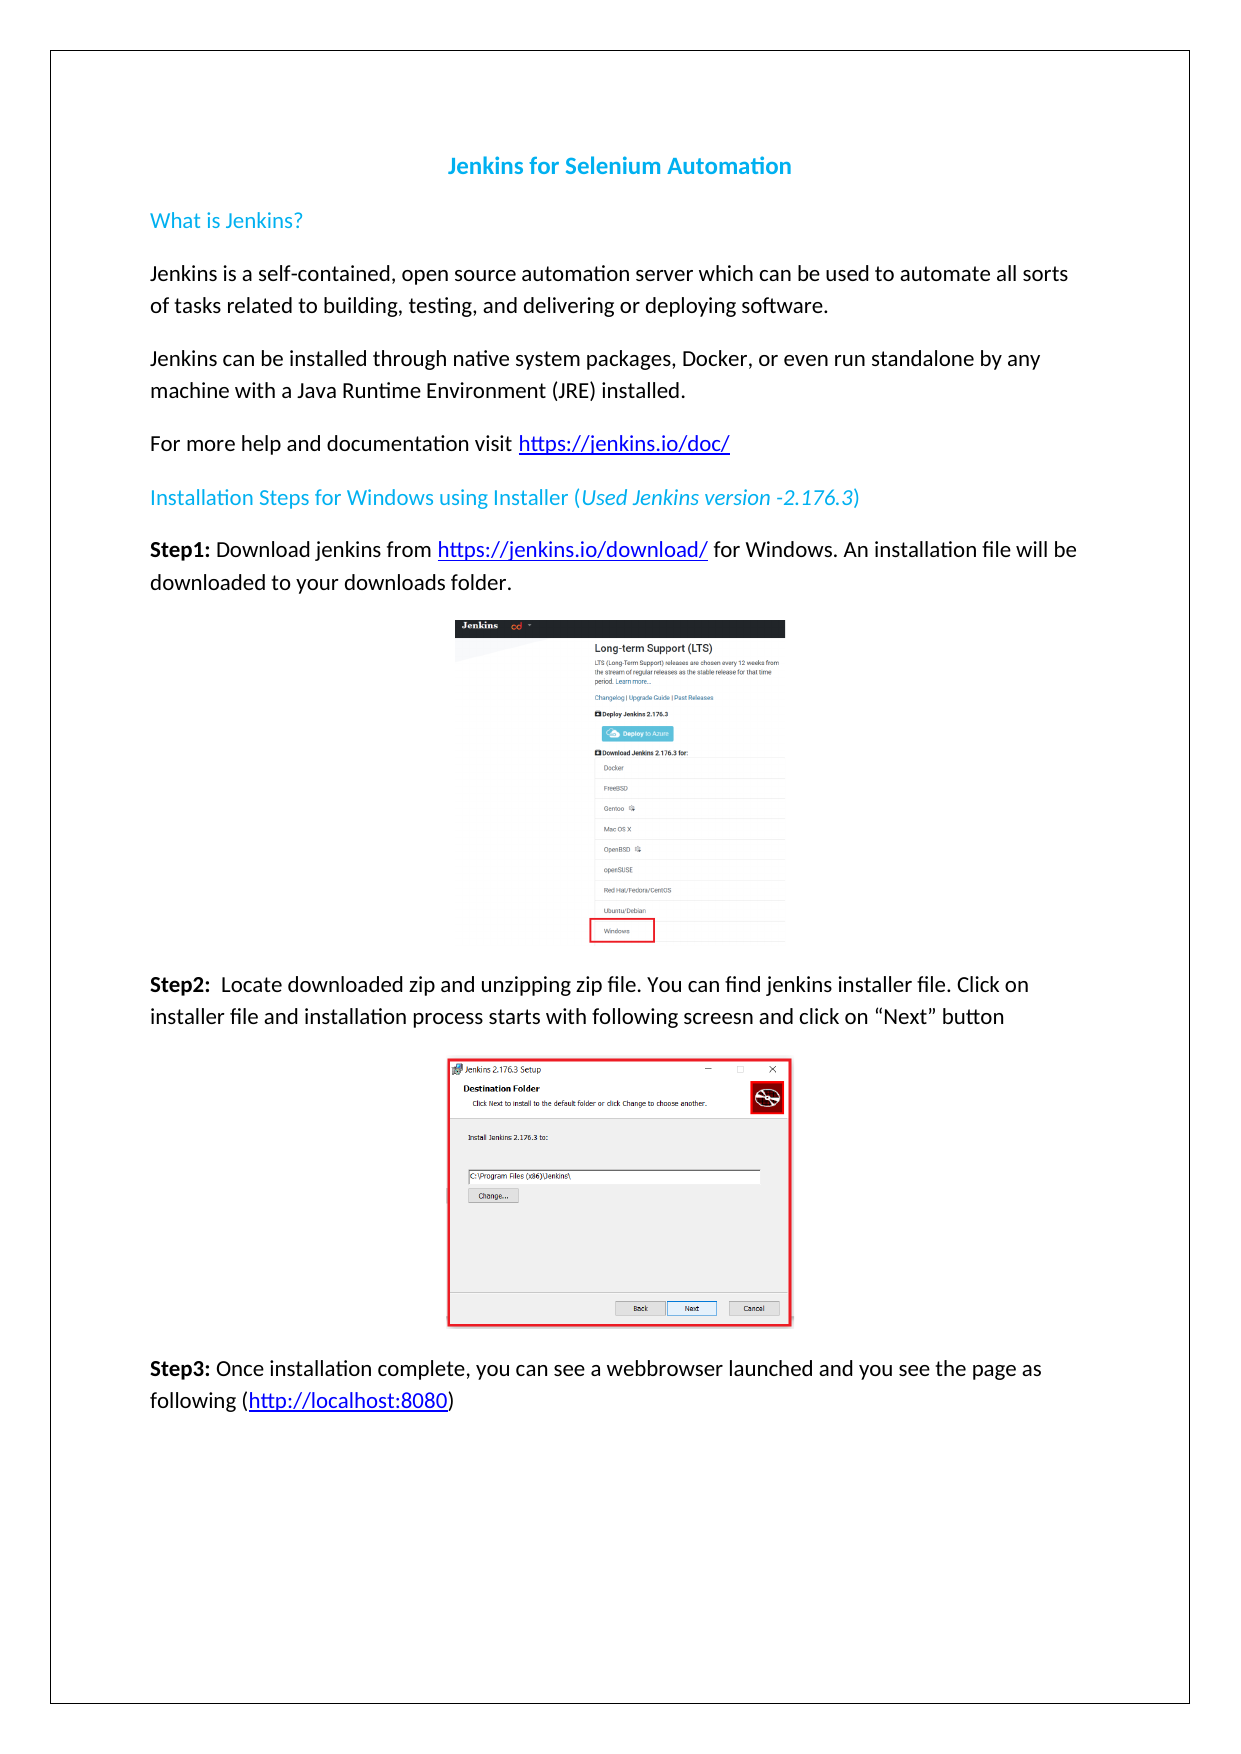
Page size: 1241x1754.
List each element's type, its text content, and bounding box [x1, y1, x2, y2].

picture [455, 620, 786, 946]
text Installation Steps for Windows using Installer (Used Jenkins version -2.176.3) [150, 483, 1090, 511]
text Step1: Download jenkins from https://jenkins.io/download/ for Windows. An installation file will be downloaded to your downloads folder. [150, 536, 1090, 596]
picture [446, 1055, 795, 1329]
text For more help and documentation visit https://jenkins.io/doc/ [150, 429, 1090, 457]
text Step2: Locate downloaded zip and unzipping zip file. You can find jenkins installer file. Click on installer file and installation process starts with following screesn and click on “Next” button [150, 970, 1090, 1031]
text What is Jenkins? [150, 206, 1090, 234]
text Jenkins is a self-contained, open source automation server which can be used to automate all sorts of tasks related to building, testing, and delivering or deploying software. [150, 259, 1090, 319]
text Jenkins can be installed through native system packages, Docker, or even run standalone by any machine with a Java Runtime Environment (JRE) installed. [150, 344, 1090, 404]
text Step3: Once installation complete, you can see a webbrowser launched and you see the page as following (http://localhost:8080) [150, 1354, 1090, 1414]
text Jenkins for Selenium Automation [150, 150, 1090, 181]
